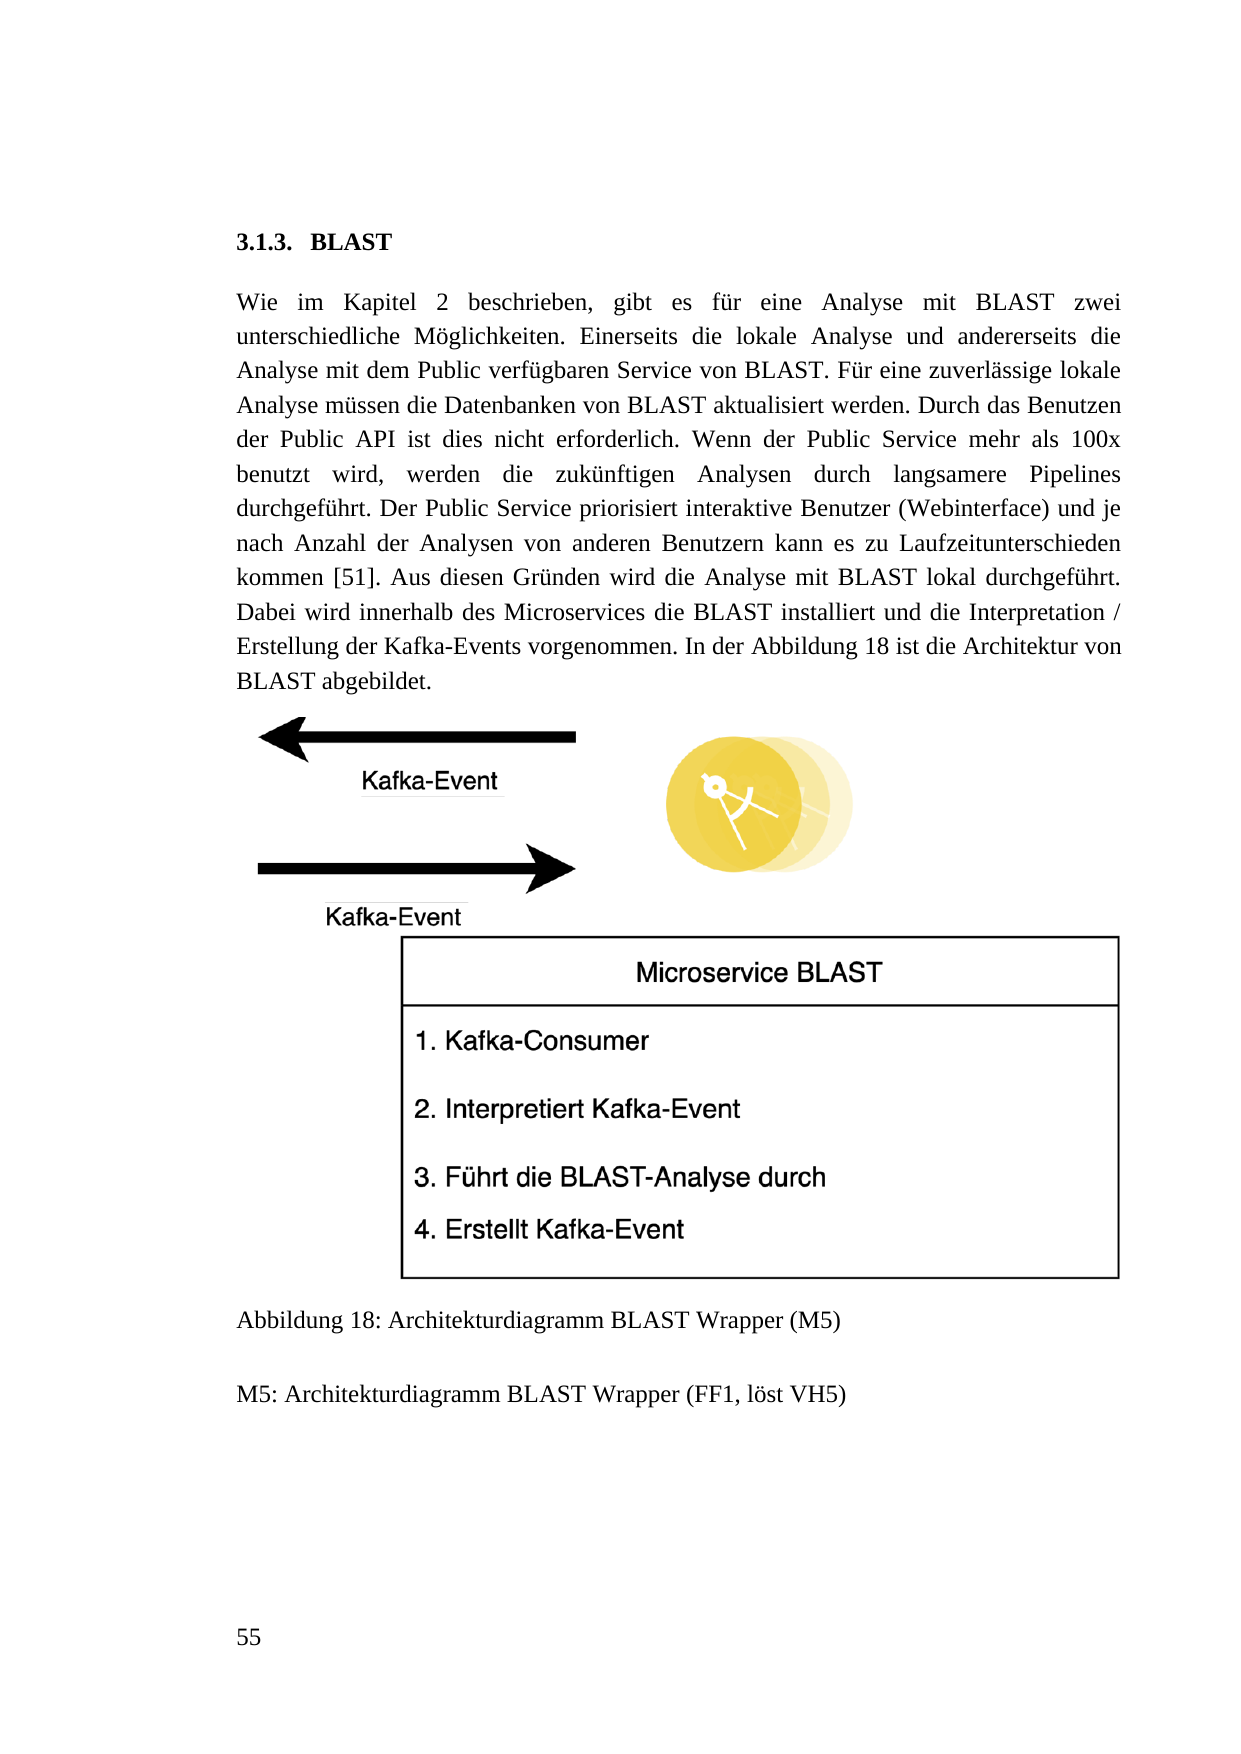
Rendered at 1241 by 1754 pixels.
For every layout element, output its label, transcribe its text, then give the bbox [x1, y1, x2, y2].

text Wie im Kapitel 2 beschrieben, gibt es für eine Analyse mit BLAST zwei unterschiedliche Möglichkeiten. Einerseits die lokale Analyse und andererseits die Analyse mit dem Public verfügbaren Service von BLAST. Für eine zuverlässige lokale Analyse müssen die Datenbanken von BLAST aktualisiert werden. Durch das Benutzen der Public API ist dies nicht erforderlich. Wenn der Public Service mehr als 100x benutzt wird, werden die zukünftigen Analysen durch langsamere Pipelines durchgeführt. Der Public Service priorisiert interaktive Benutzer (Webinterface) und je nach Anzahl der Analysen von anderen Benutzern kann es zu Laufzeitunterschieden kommen . Aus diesen Gründen wird die Analyse mit BLAST lokal durchgeführt. Dabei wird innerhalb des Microservices die BLAST installiert und die Interpretation / Erstellung der Kafka-Events vorgenommen. In der Abbildung 18 ist die Architektur von BLAST abgebildet. [236, 287, 1122, 695]
text BLAST [236, 227, 1122, 256]
picture [236, 717, 1120, 1282]
text M5: Architekturdiagramm BLAST Wrapper (FF1, löst VH5) [236, 1379, 1122, 1408]
text Abbildung 18: Architekturdiagramm BLAST Wrapper (M5) [236, 1304, 1122, 1333]
